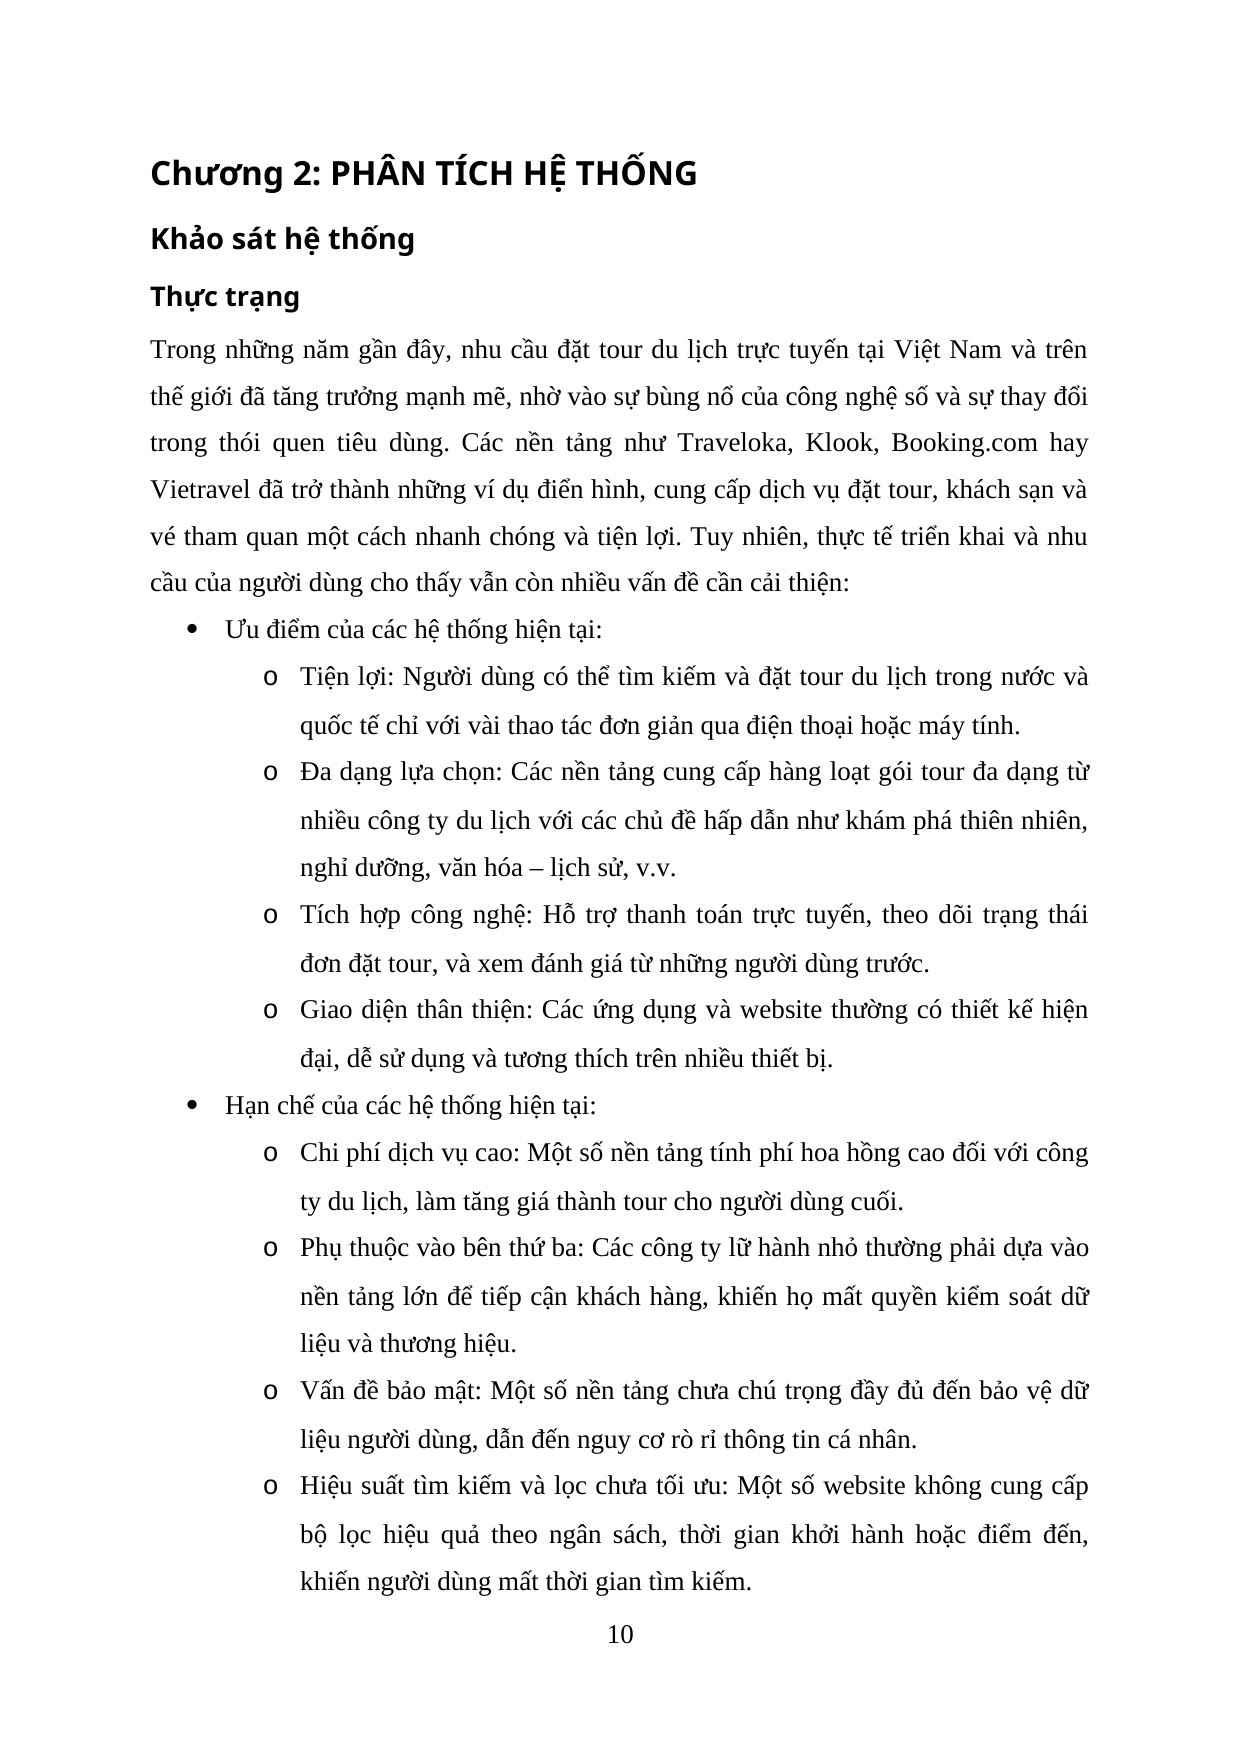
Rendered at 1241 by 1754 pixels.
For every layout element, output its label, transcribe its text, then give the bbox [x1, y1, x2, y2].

text Tích hợp công nghệ: Hỗ trợ thanh toán trực tuyến, theo dõi trạng thái đơn đặt tour, và xem đánh giá từ những người dùng trước. [262, 898, 1090, 978]
text Ưu điểm của các hệ thống hiện tại: [187, 613, 1090, 644]
text Vấn đề bảo mật: Một số nền tảng chưa chú trọng đầy đủ đến bảo vệ dữ liệu người dùng, dẫn đến nguy cơ rò rỉ thông tin cá nhân. [262, 1374, 1090, 1454]
text Phụ thuộc vào bên thứ ba: Các công ty lữ hành nhỏ thường phải dựa vào nền tảng lớn để tiếp cận khách hàng, khiến họ mất quyền kiểm soát dữ liệu và thương hiệu. [262, 1231, 1090, 1358]
subtitle Chương 2: PHÂN TÍCH HỆ THỐNG [150, 150, 1090, 195]
text Hạn chế của các hệ thống hiện tại: [187, 1089, 1090, 1120]
subtitle Thực trạng [150, 278, 1090, 314]
text Tiện lợi: Người dùng có thể tìm kiếm và đặt tour du lịch trong nước và quốc tế chỉ với vài thao tác đơn giản qua điện thoại hoặc máy tính. [262, 660, 1090, 740]
text Đa dạng lựa chọn: Các nền tảng cung cấp hàng loạt gói tour đa dạng từ nhiều công ty du lịch với các chủ đề hấp dẫn như khám phá thiên nhiên, nghỉ dưỡng, văn hóa – lịch sử, v.v. [262, 755, 1090, 882]
text Hiệu suất tìm kiếm và lọc chưa tối ưu: Một số website không cung cấp bộ lọc hiệu quả theo ngân sách, thời gian khởi hành hoặc điểm đến, khiến người dùng mất thời gian tìm kiếm. [262, 1469, 1090, 1596]
text Trong những năm gần đây, nhu cầu đặt tour du lịch trực tuyến tại Việt Nam và trên thế giới đã tăng trưởng mạnh mẽ, nhờ vào sự bùng nổ của công nghệ số và sự thay đổi trong thói quen tiêu dùng. Các nền tảng như Traveloka, Klook, Booking.com hay Vietravel đã trở thành những ví dụ điển hình, cung cấp dịch vụ đặt tour, khách sạn và vé tham quan một cách nhanh chóng và tiện lợi. Tuy nhiên, thực tế triển khai và nhu cầu của người dùng cho thấy vẫn còn nhiều vấn đề cần cải thiện: [150, 333, 1090, 597]
text Chi phí dịch vụ cao: Một số nền tảng tính phí hoa hồng cao đối với công ty du lịch, làm tăng giá thành tour cho người dùng cuối. [262, 1136, 1090, 1216]
text Giao diện thân thiện: Các ứng dụng và website thường có thiết kế hiện đại, dễ sử dụng và tương thích trên nhiều thiết bị. [262, 993, 1090, 1073]
subtitle Khảo sát hệ thống [150, 218, 1090, 258]
